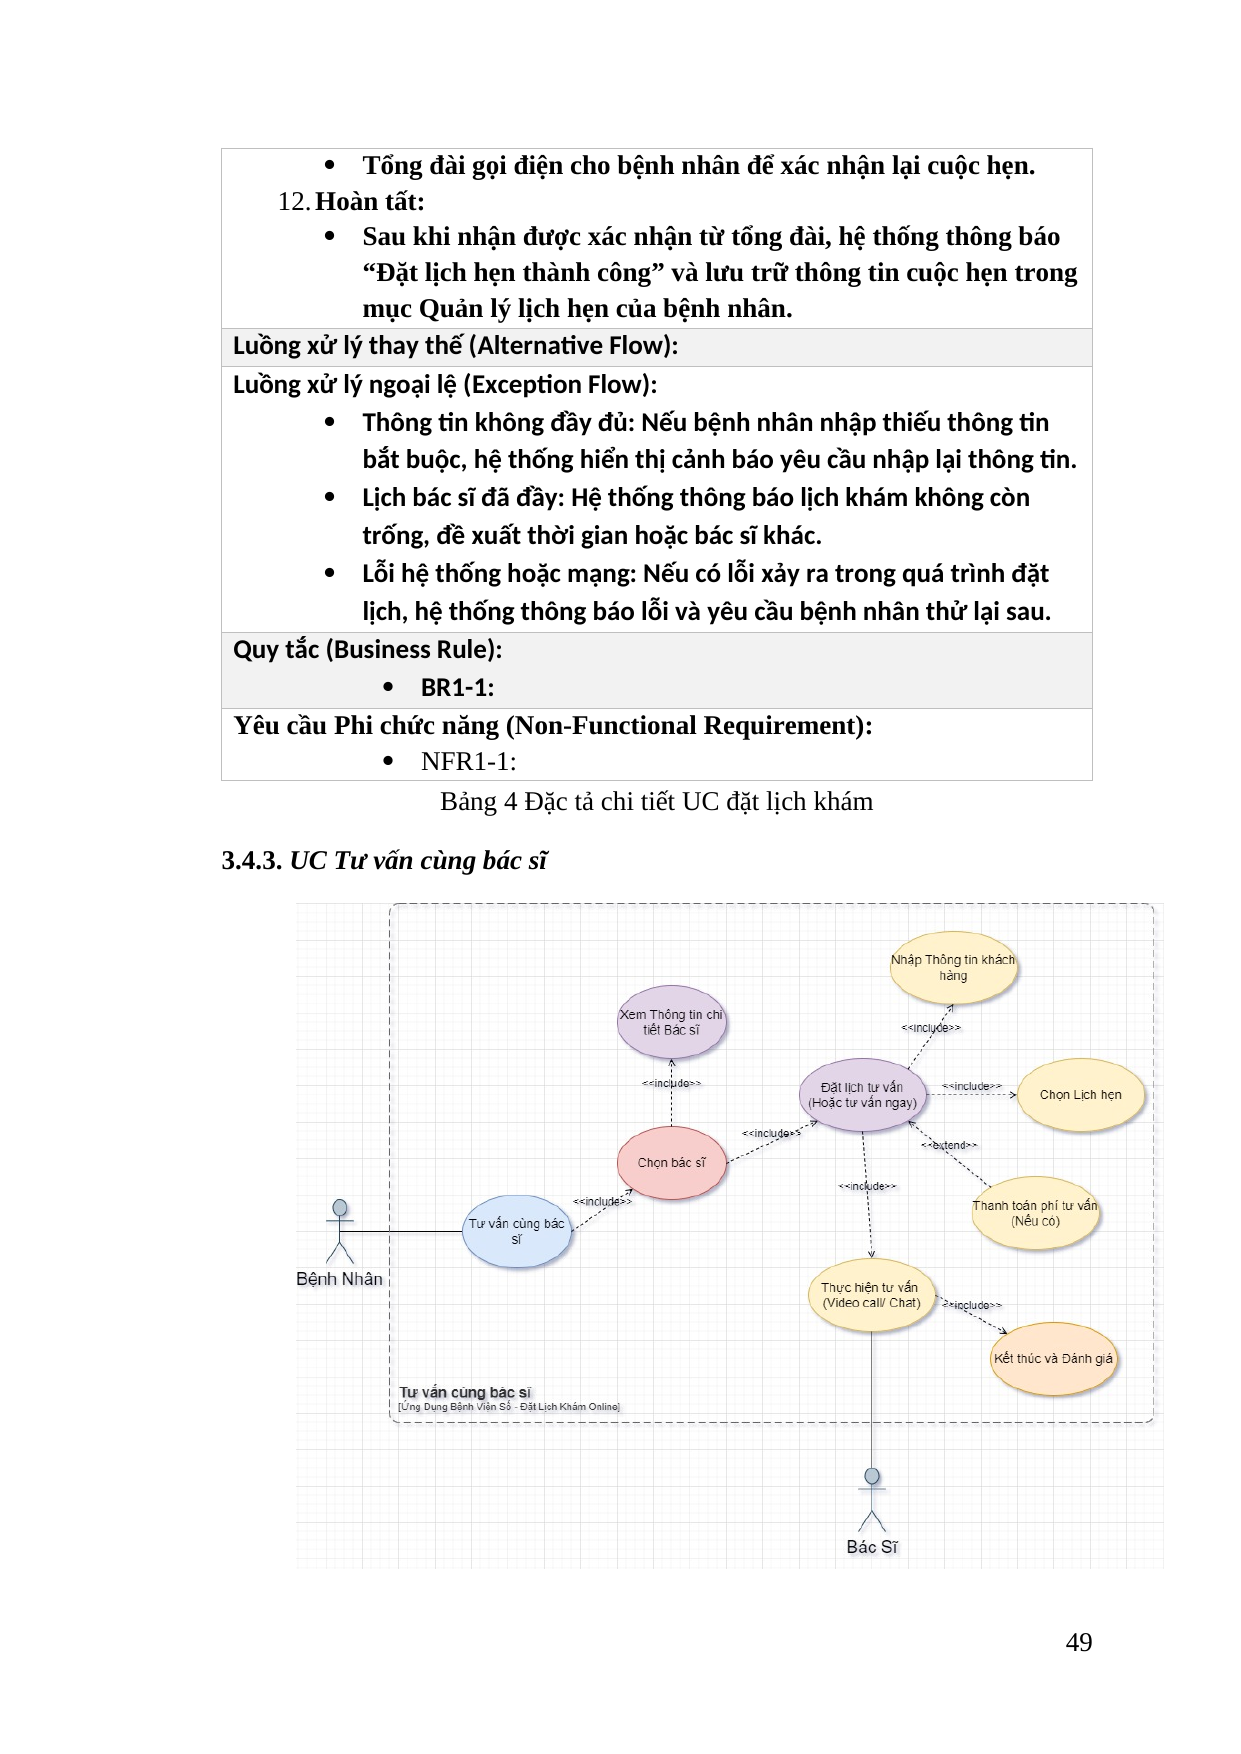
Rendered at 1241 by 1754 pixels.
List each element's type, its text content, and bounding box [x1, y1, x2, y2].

table_cell Luồng xử lý thay thế (Alternative Flow): [222, 329, 1092, 366]
picture [296, 903, 1164, 1569]
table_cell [222, 149, 1092, 327]
table_cell Luồng xử lý ngoại lệ (Exception Flow): Thông tin không đầy đủ: Nếu bệnh nhân nhập thiếu thông tin bắt buộc, hệ thống hiển thị cảnh báo yêu cầu nhập lại thông tin. Lịch bác sĩ đã đầy: Hệ thống thông báo lịch khám không còn trống, đề xuất thời gian hoặc bác sĩ khác. Lỗi hệ thống hoặc mạng: Nếu có lỗi xảy ra trong quá trình đặt lịch, hệ thống thông báo lỗi và yêu cầu bệnh nhân thử lại sau. [222, 367, 1092, 632]
table_cell Yêu cầu Phi chức năng (Non-Functional Requirement): NFR1-1: [222, 709, 1092, 780]
subtitle UC Tư vấn cùng bác sĩ [221, 844, 1092, 876]
table_cell Quy tắc (Business Rule): BR1-1: [222, 633, 1092, 708]
